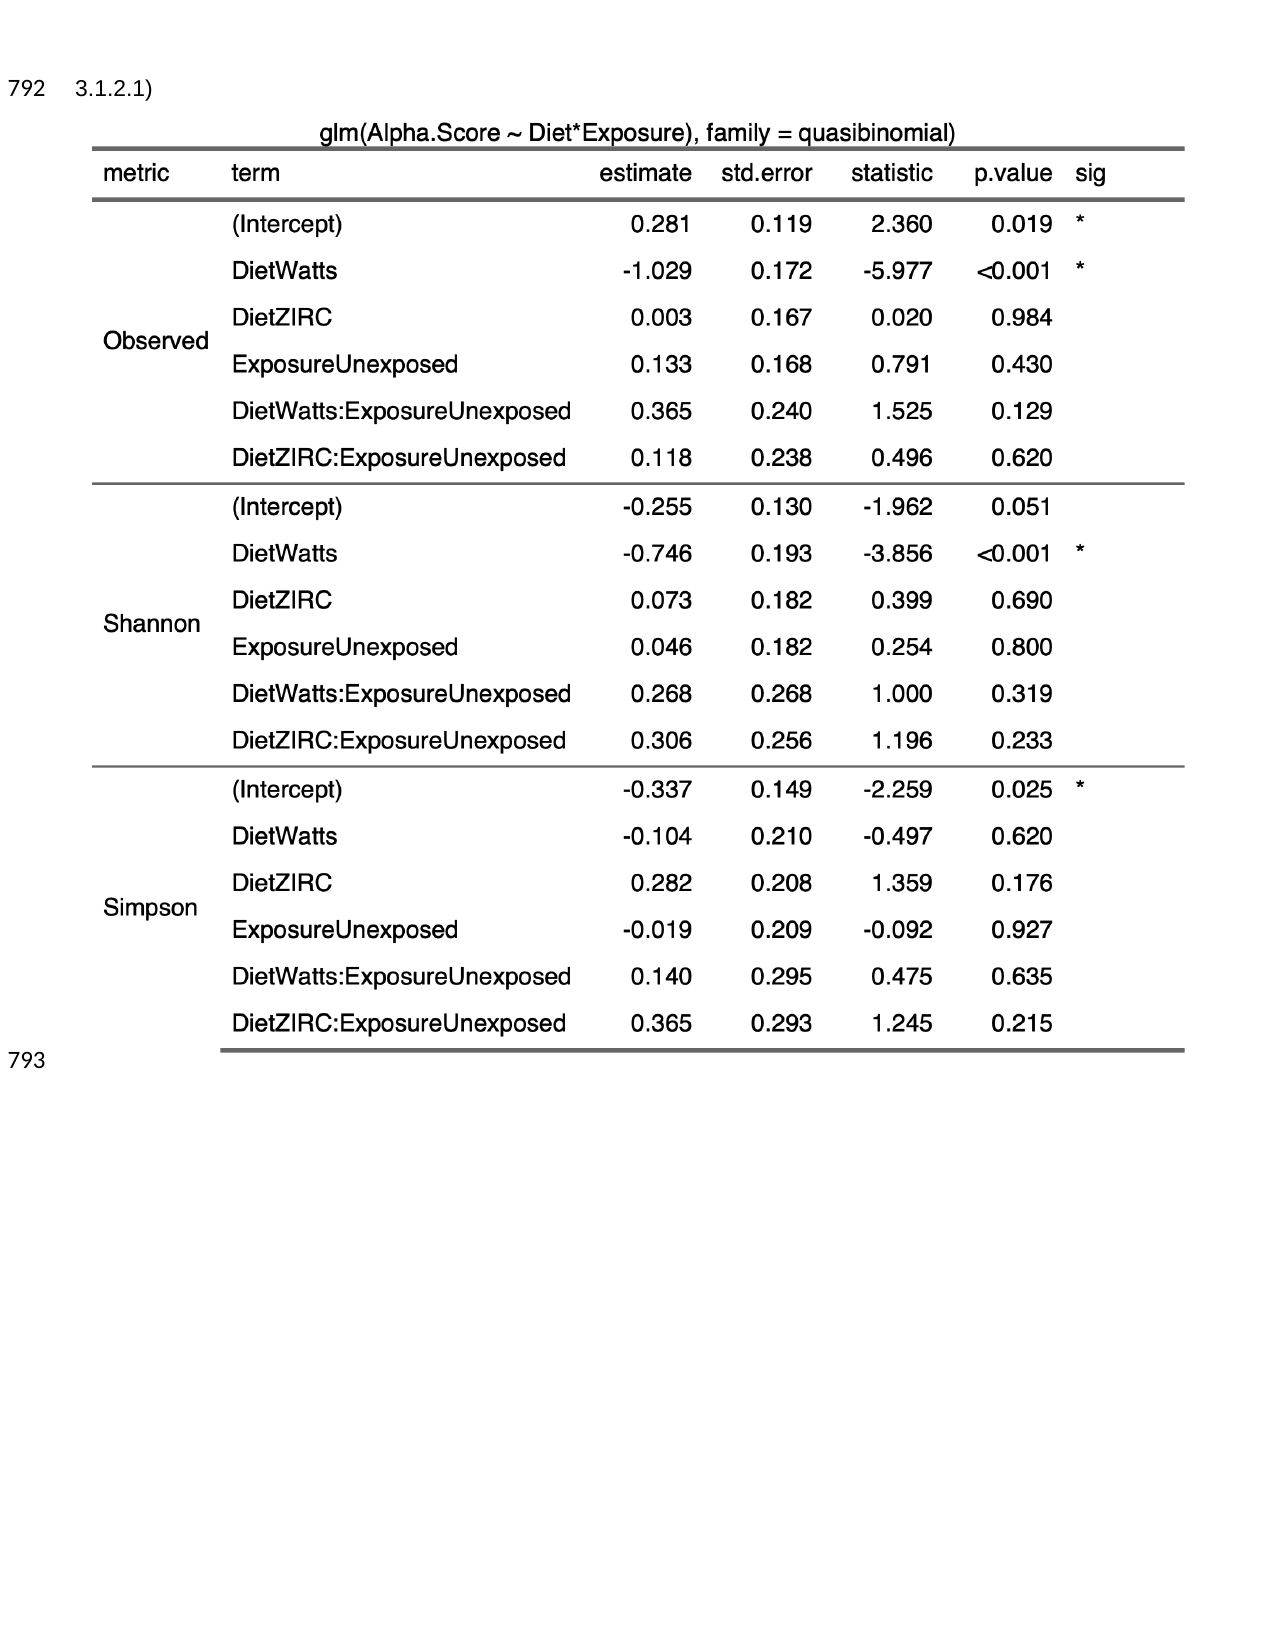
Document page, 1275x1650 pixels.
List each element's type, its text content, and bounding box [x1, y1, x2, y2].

picture [75, 105, 1200, 1069]
text 3.1.2.1) [75, 75, 1200, 105]
